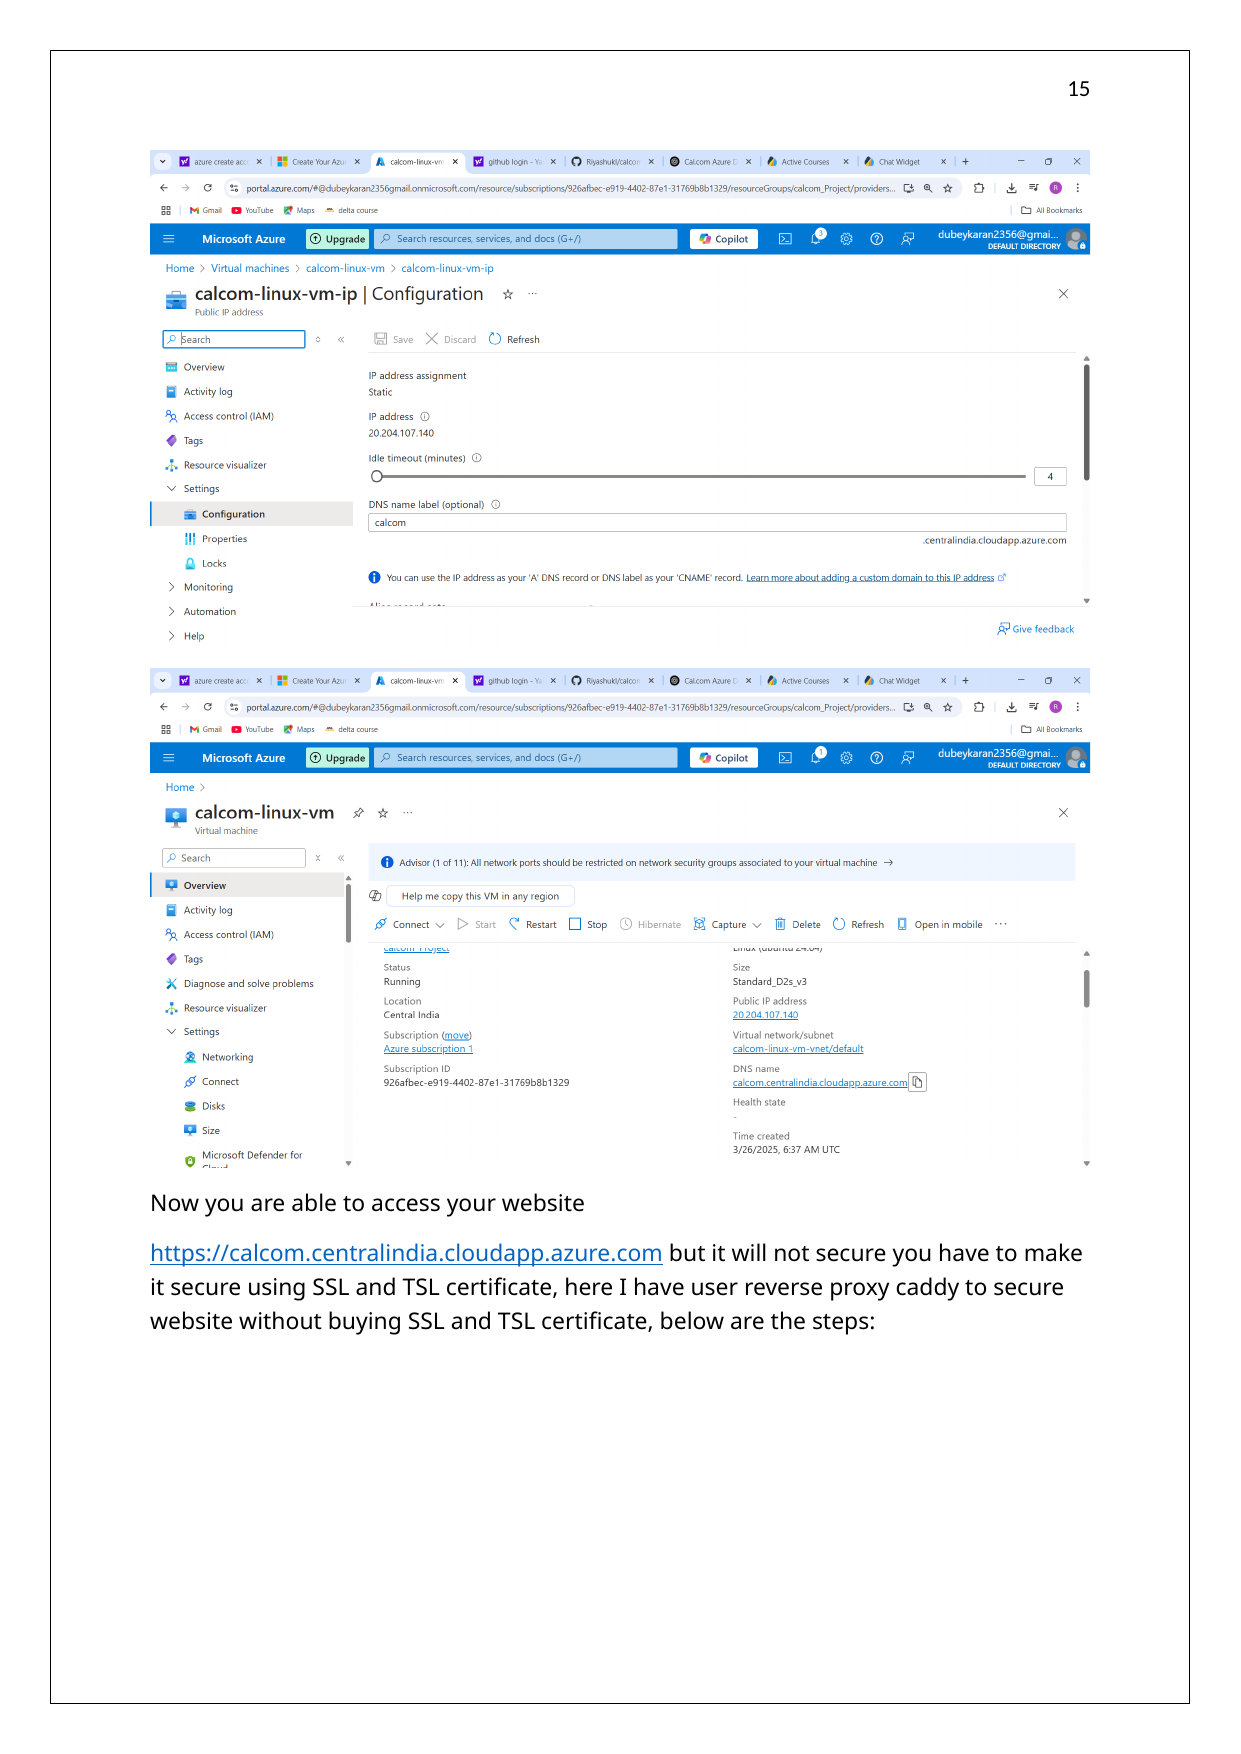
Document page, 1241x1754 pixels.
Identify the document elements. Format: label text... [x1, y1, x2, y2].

picture [150, 150, 1091, 650]
text https://calcom.centralindia.cloudapp.azure.com but it will not secure you have to make it secure using SSL and TSL certificate, here I have user reverse proxy caddy to secure website without buying SSL and TSL certificate, below are the steps: [150, 1237, 1090, 1336]
text Now you are able to access your website [150, 1187, 1090, 1218]
picture [150, 668, 1091, 1168]
